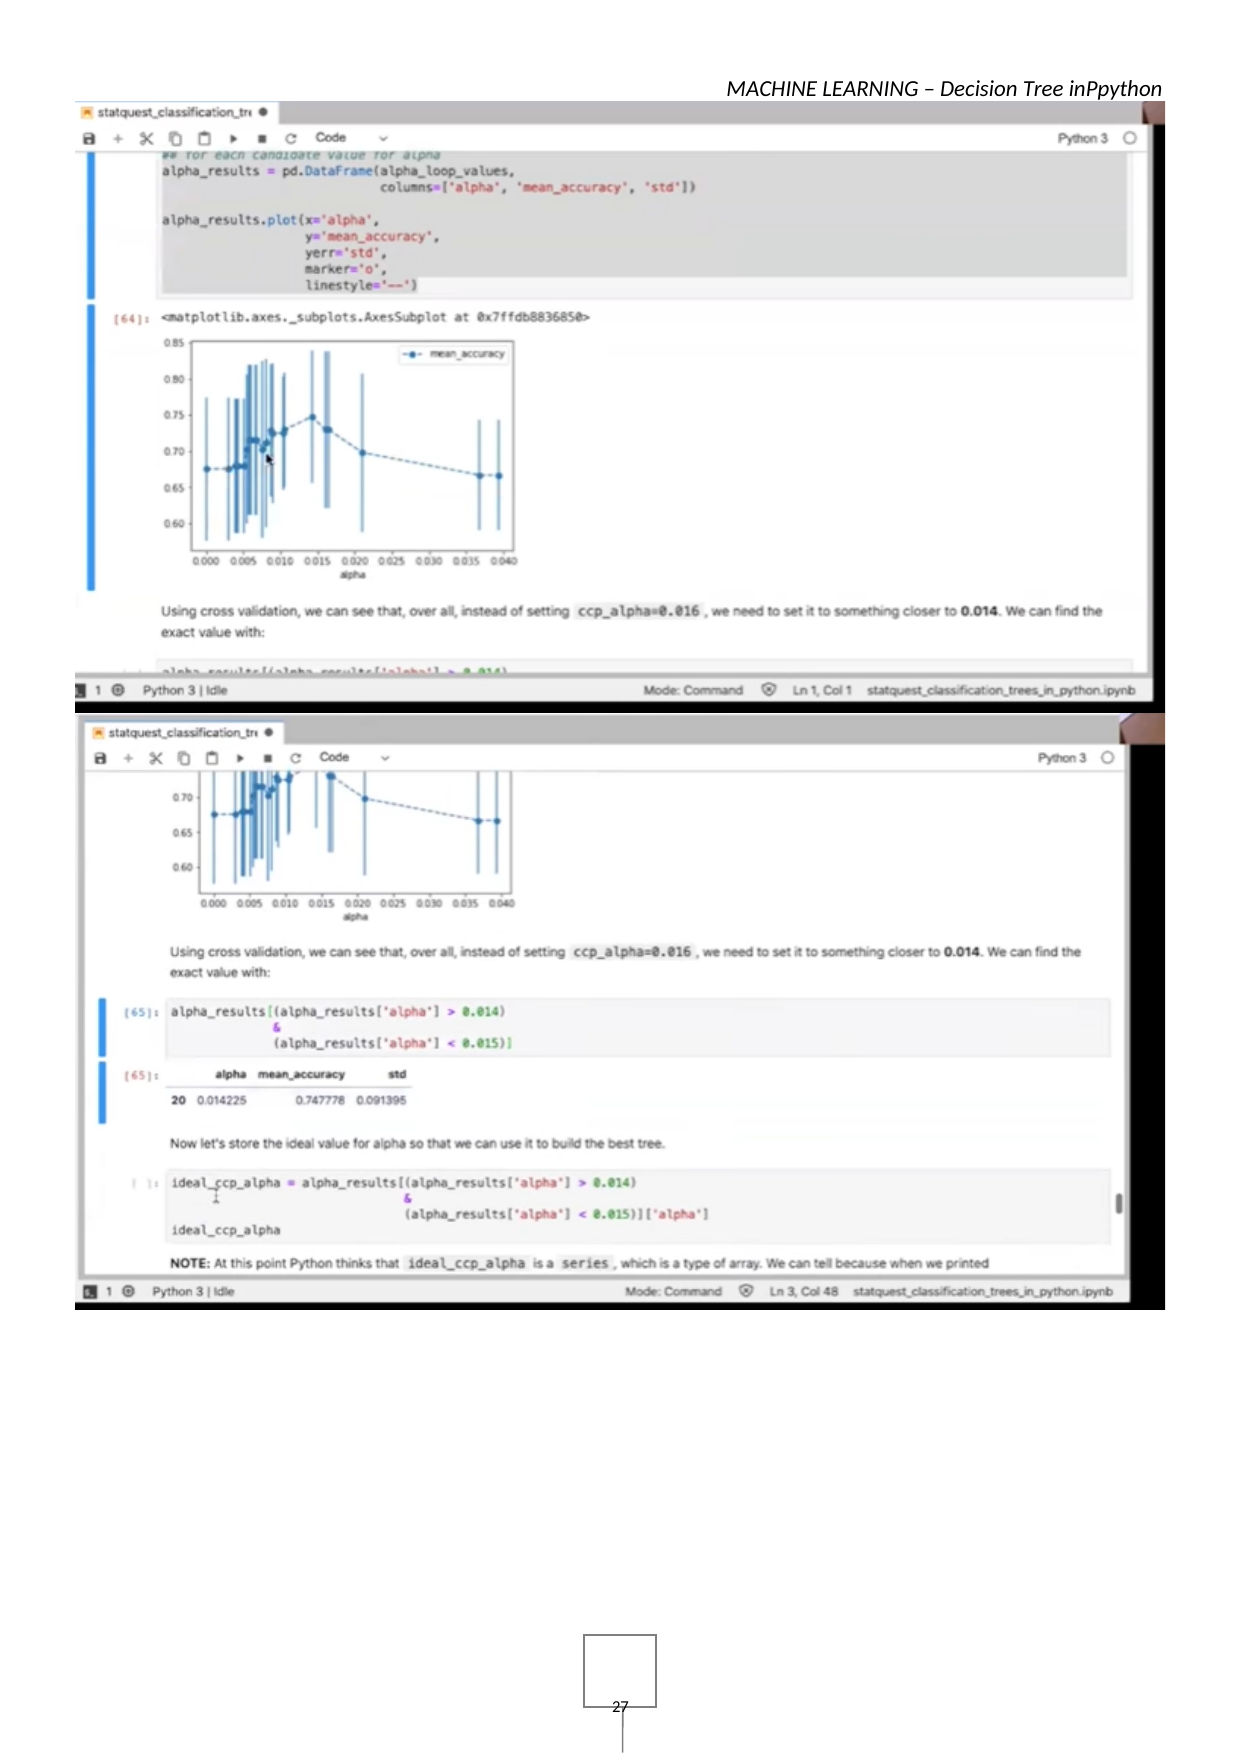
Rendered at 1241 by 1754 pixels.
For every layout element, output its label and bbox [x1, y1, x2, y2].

picture [75, 101, 1166, 1310]
